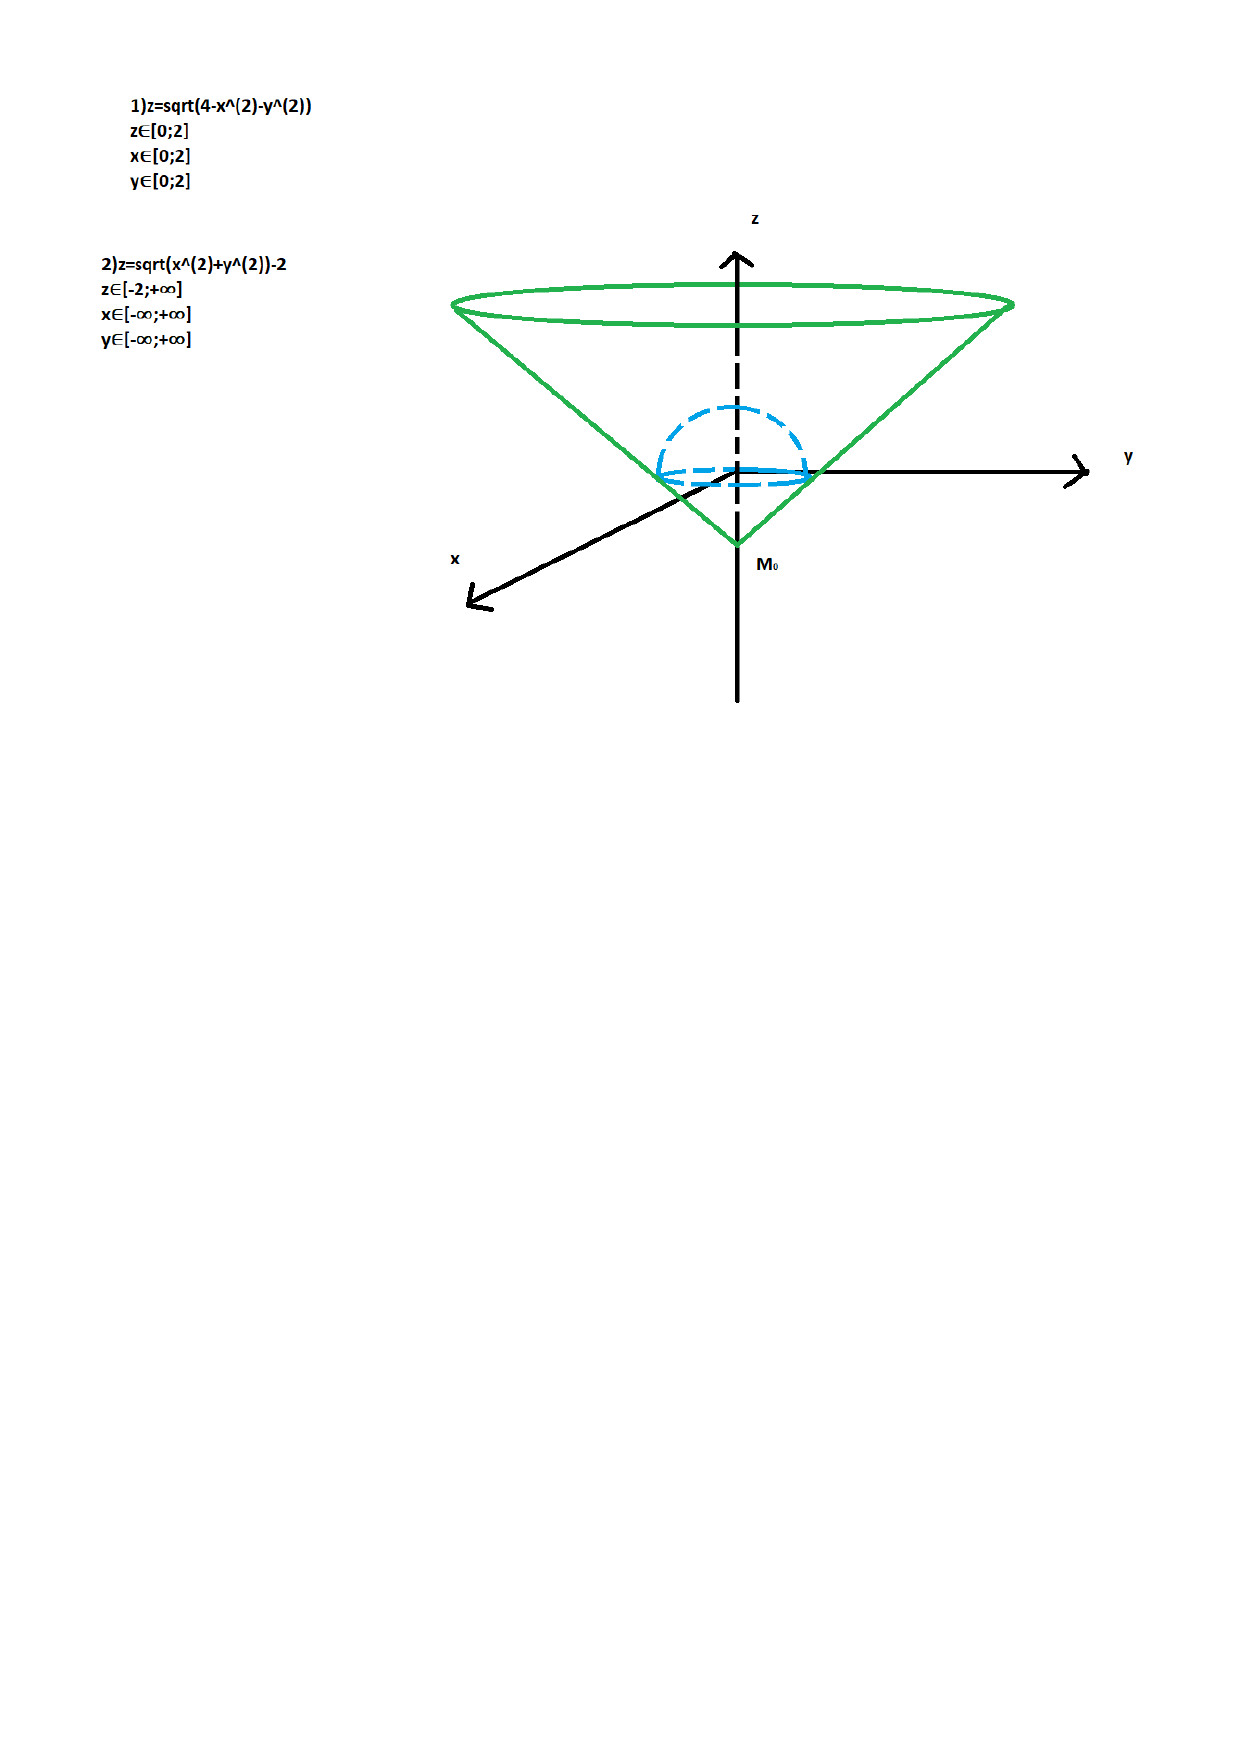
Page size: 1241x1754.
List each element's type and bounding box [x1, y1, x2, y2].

picture [75, 75, 1164, 718]
